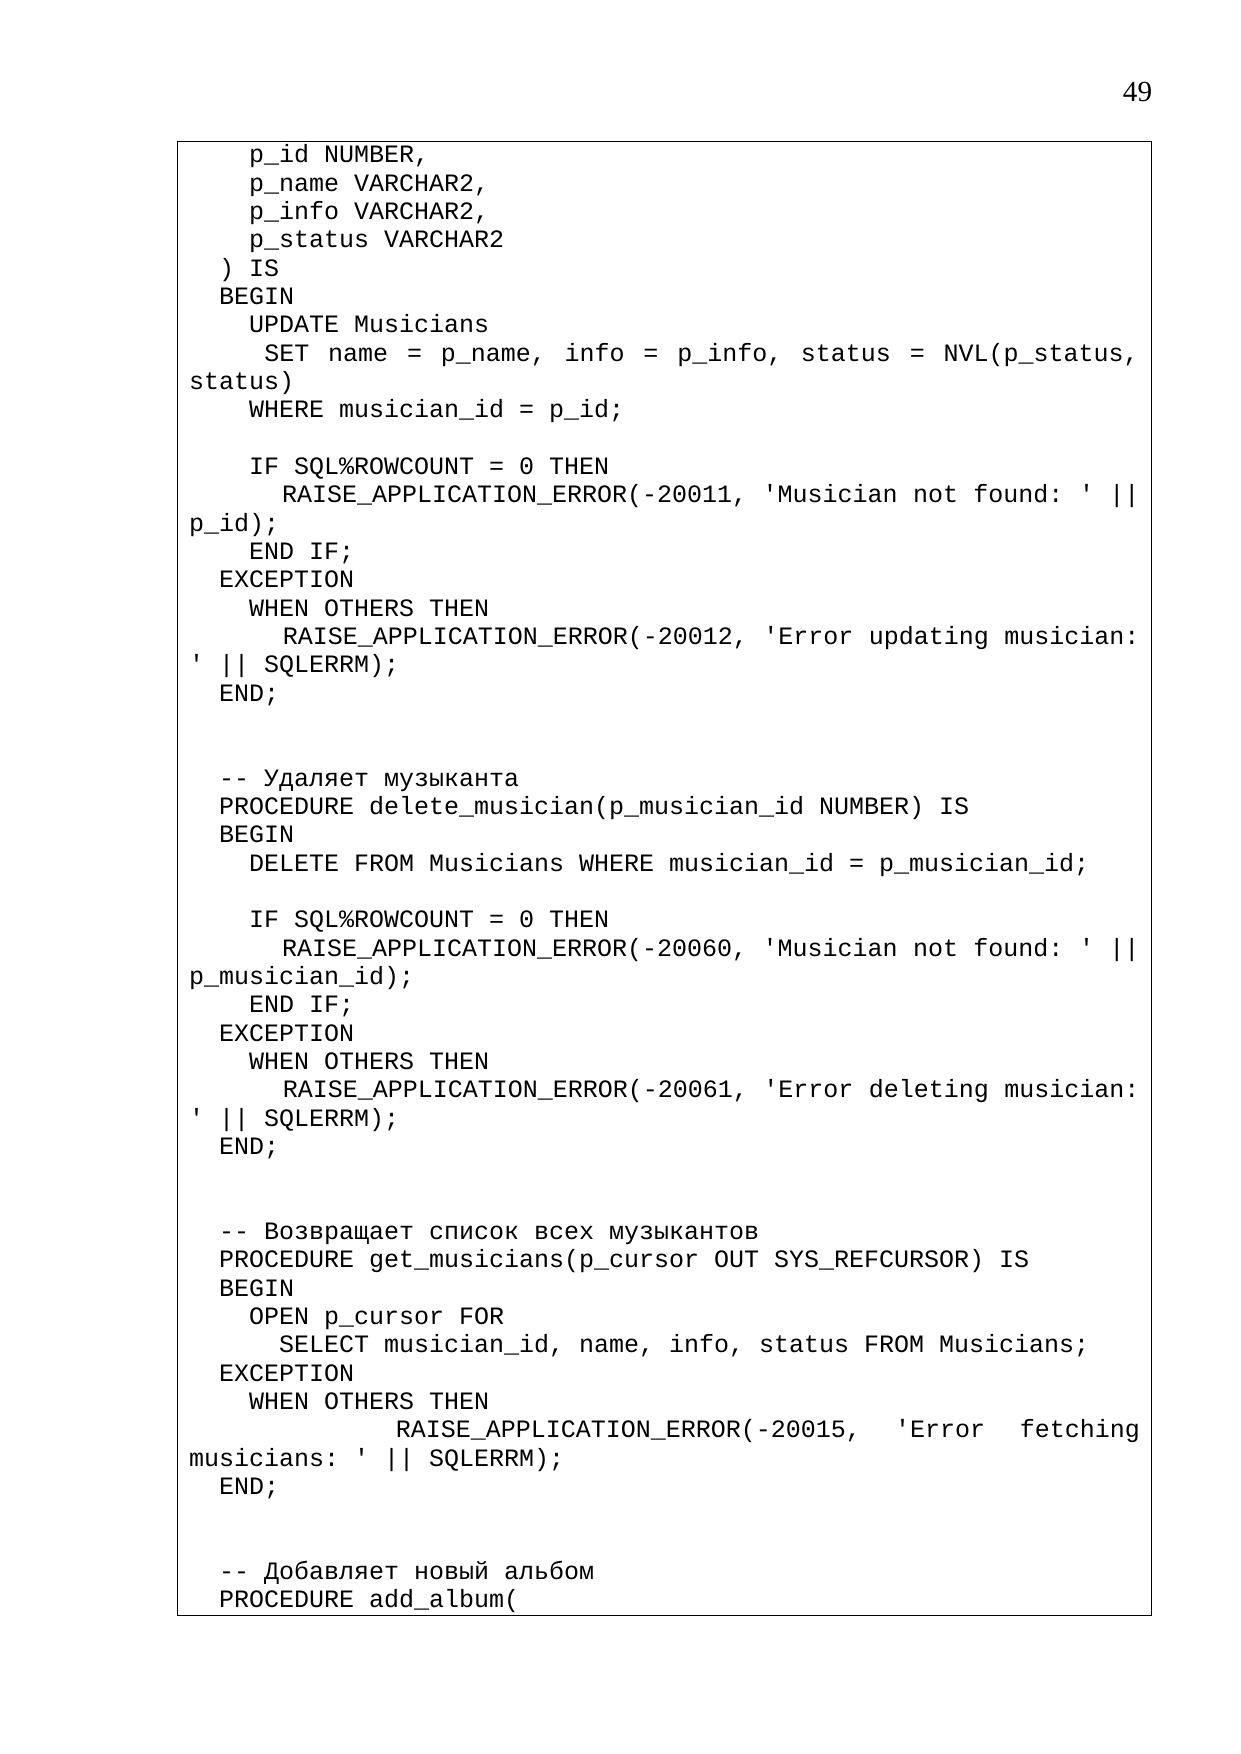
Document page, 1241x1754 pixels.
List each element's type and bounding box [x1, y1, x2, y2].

table_header [178, 142, 1151, 1615]
